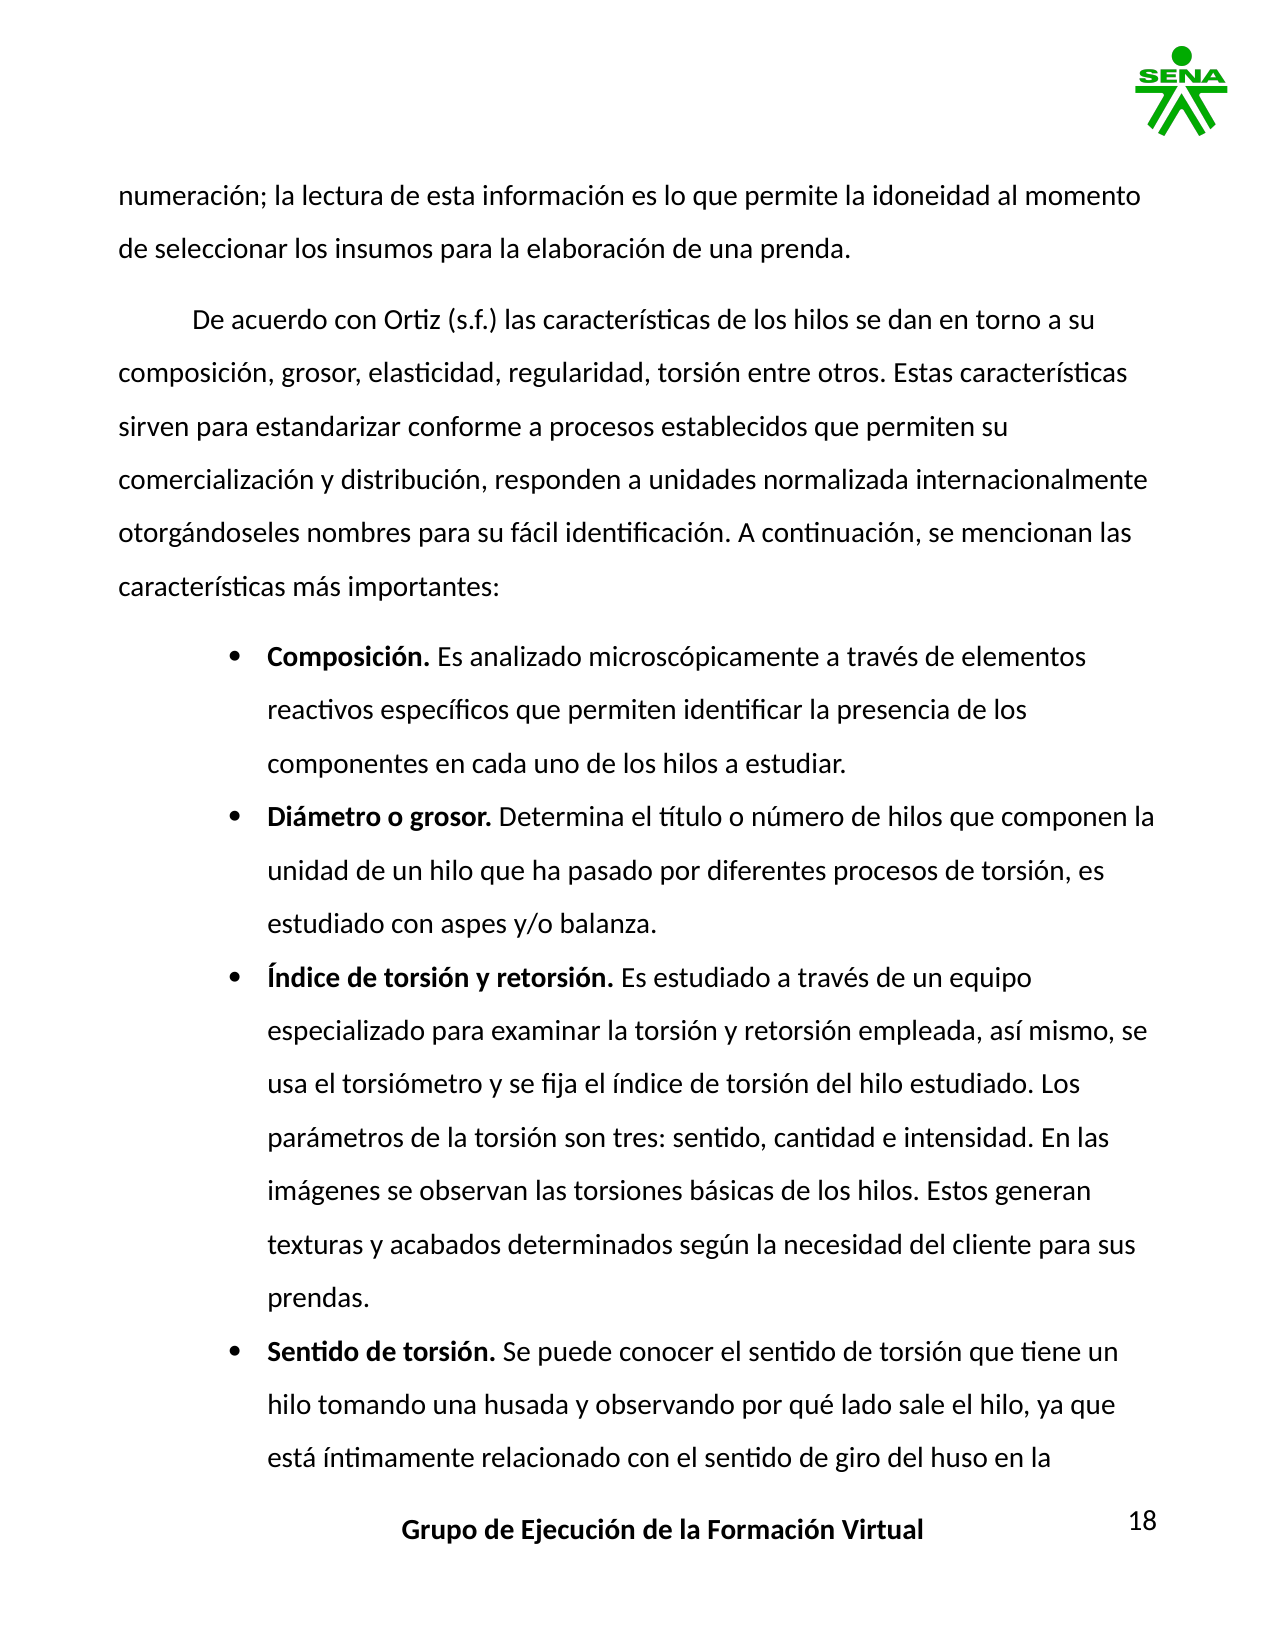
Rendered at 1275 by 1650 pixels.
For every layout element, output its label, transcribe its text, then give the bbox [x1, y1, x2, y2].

list Índice de torsión y retorsión. Es estudiado a través de un equipo especializado para examinar la torsión y retorsión empleada, así mismo, se usa el torsiómetro y se fija el índice de torsión del hilo estudiado. Los parámetros de la torsión son tres: sentido, cantidad e intensidad. En las imágenes se observan las torsiones básicas de los hilos. Estos generan texturas y acabados determinados según la necesidad del cliente para sus prendas. [229, 959, 1157, 1315]
list Composición. Es analizado microscópicamente a través de elementos reactivos específicos que permiten identificar la presencia de los componentes en cada uno de los hilos a estudiar. [229, 638, 1157, 781]
picture [1135, 46, 1228, 136]
list Diámetro o grosor. Determina el título o número de hilos que componen la unidad de un hilo que ha pasado por diferentes procesos de torsión, es estudiado con aspes y/o balanza. [229, 798, 1157, 941]
text De acuerdo con Ortiz (s.f.) las características de los hilos se dan en torno a su composición, grosor, elasticidad, regularidad, torsión entre otros. Estas características sirven para estandarizar conforme a procesos establecidos que permiten su comercialización y distribución, responden a unidades normalizada internacionalmente otorgándoseles nombres para su fácil identificación. A continuación, se mencionan las características más importantes: [118, 301, 1157, 603]
